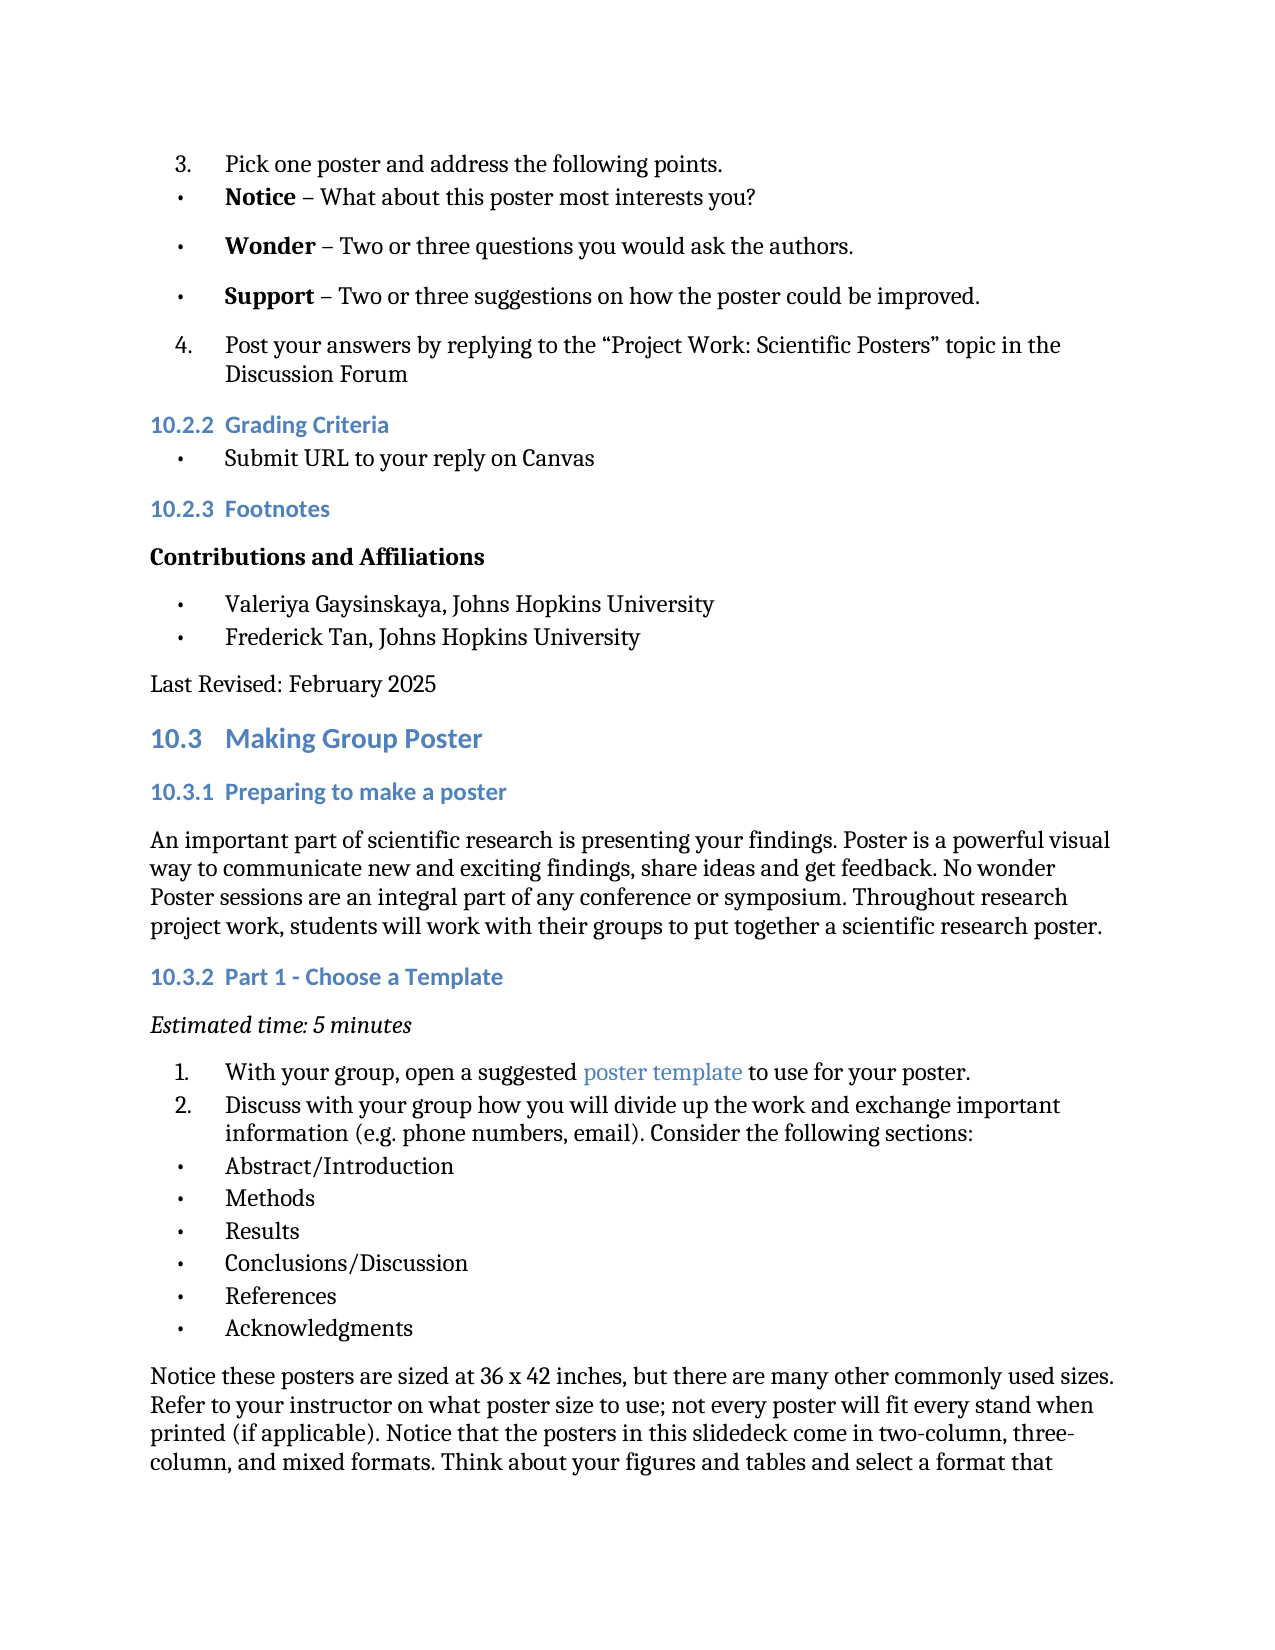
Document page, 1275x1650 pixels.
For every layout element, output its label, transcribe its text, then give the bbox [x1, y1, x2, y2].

list Pick one poster and address the following points. [175, 150, 1125, 179]
list Submit URL to your reply on Canvas [175, 444, 1125, 473]
text An important part of scientific research is presenting your findings. Poster is a powerful visual way to communicate new and exciting findings, share ideas and get feedback. No wonder Poster sessions are an integral part of any conference or symposium. Throughout research project work, students will work with their groups to put together a scientific research poster. [150, 826, 1125, 941]
list Discuss with your group how you will divide up the work and exchange important information (e.g. phone numbers, email). Consider the following sections: [175, 1091, 1125, 1148]
list Post your answers by replying to the “Project Work: Scientific Posters” topic in the Discussion Forum [175, 331, 1125, 389]
list With your group, open a suggested poster template to use for your poster. [175, 1058, 1125, 1087]
list Notice – What about this poster most interests you? [175, 182, 1125, 211]
list Acknowledgments [175, 1314, 1125, 1343]
subtitle 10.3 Making Group Poster [150, 720, 1125, 755]
subtitle 10.3.2 Part 1 - Choose a Template [150, 961, 1125, 992]
list Valeriya Gaysinskaya, Johns Hopkins University [175, 590, 1125, 619]
list Abstract/Introduction [175, 1152, 1125, 1181]
subtitle 10.2.2 Grading Criteria [150, 409, 1125, 440]
text Last Revised: February 2025 [150, 670, 1125, 699]
list Support – Two or three suggestions on how the poster could be improved. [175, 282, 1125, 310]
subtitle 10.2.3 Footnotes [150, 493, 1125, 524]
list Methods [175, 1184, 1125, 1213]
list References [175, 1282, 1125, 1311]
list Conclusions/Discussion [175, 1249, 1125, 1278]
text Estimated time: 5 minutes [150, 1011, 1125, 1039]
list Results [175, 1217, 1125, 1246]
list Wonder – Two or three questions you would ask the authors. [175, 232, 1125, 261]
list Frederick Tan, Johns Hopkins University [175, 623, 1125, 651]
text Contributions and Affiliations [150, 543, 1125, 571]
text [150, 1362, 1125, 1477]
subtitle 10.3.1 Preparing to make a poster [150, 776, 1125, 807]
